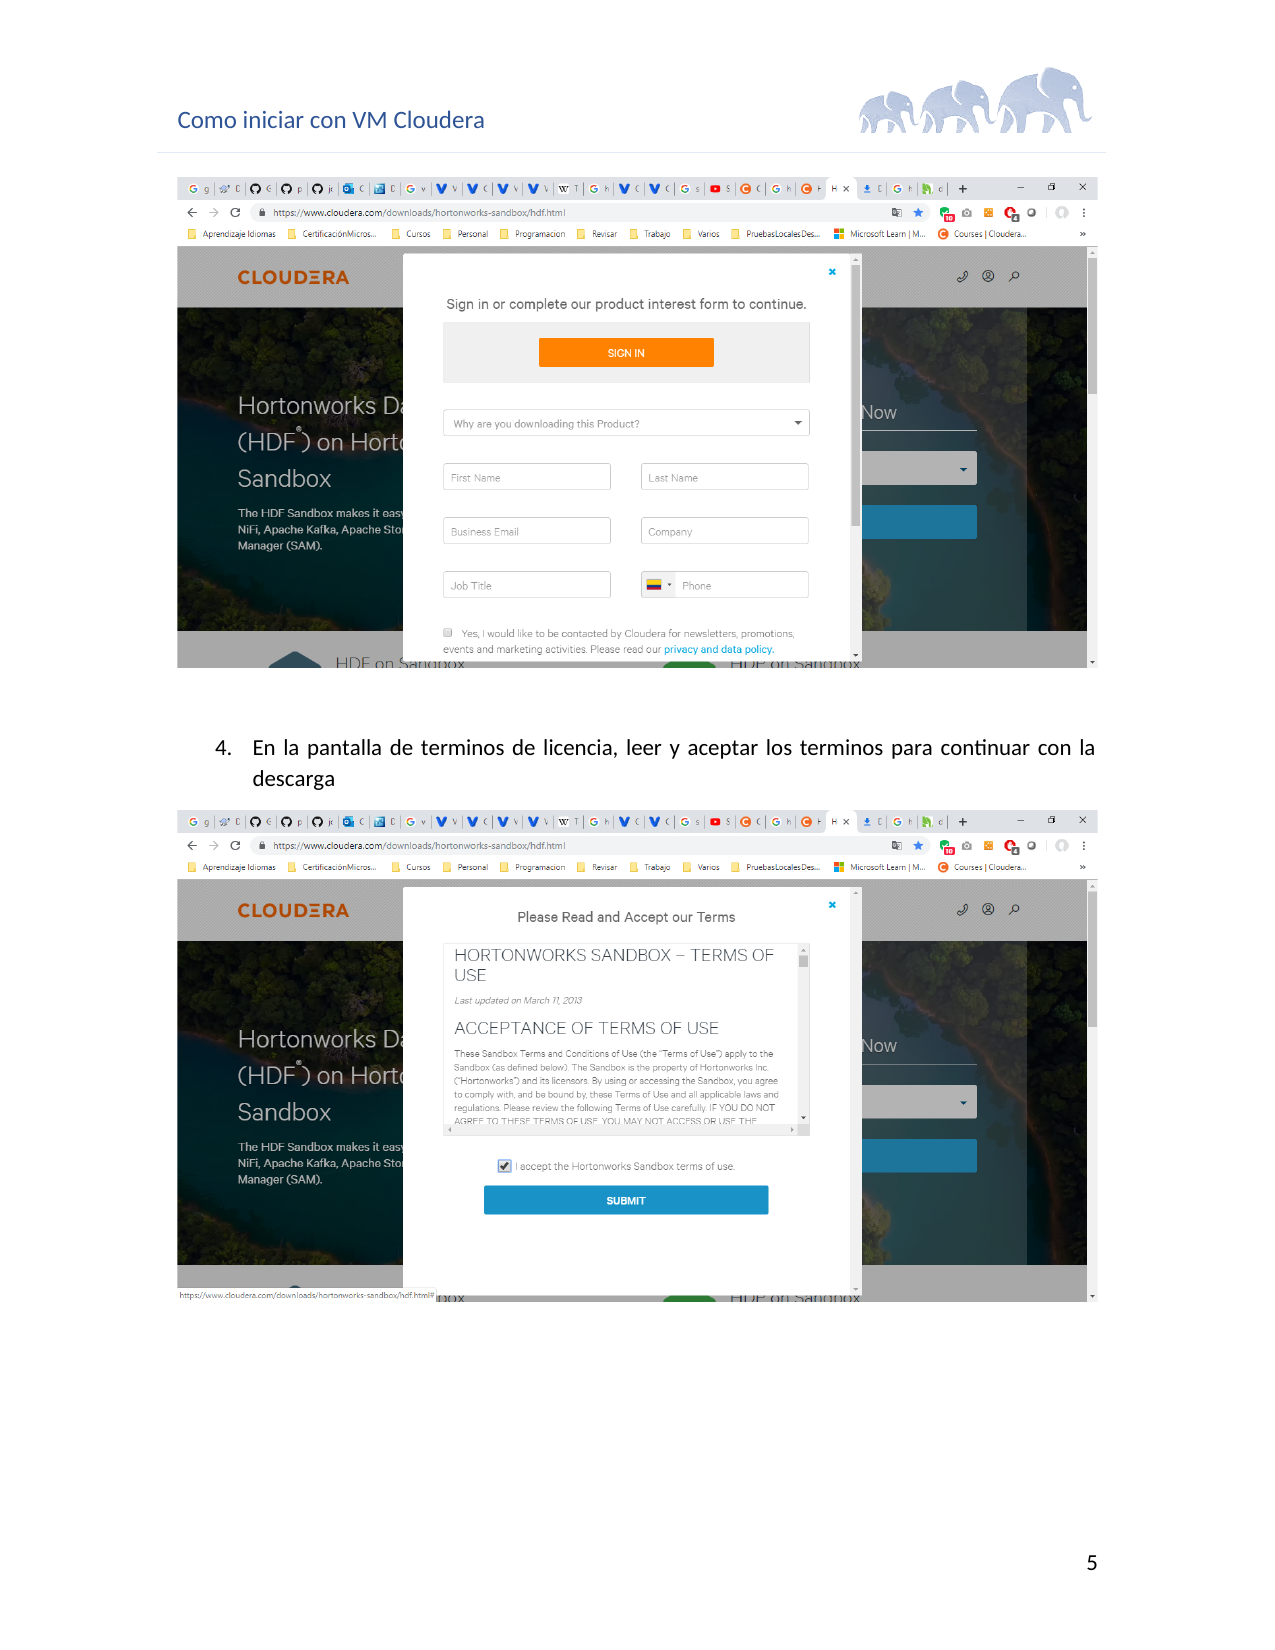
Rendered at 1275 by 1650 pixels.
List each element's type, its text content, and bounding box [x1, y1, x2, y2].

picture [177, 177, 1098, 668]
list En la pantalla de terminos de licencia, leer y aceptar los terminos para continuar con la descarga [215, 733, 1098, 792]
picture [177, 810, 1098, 1302]
